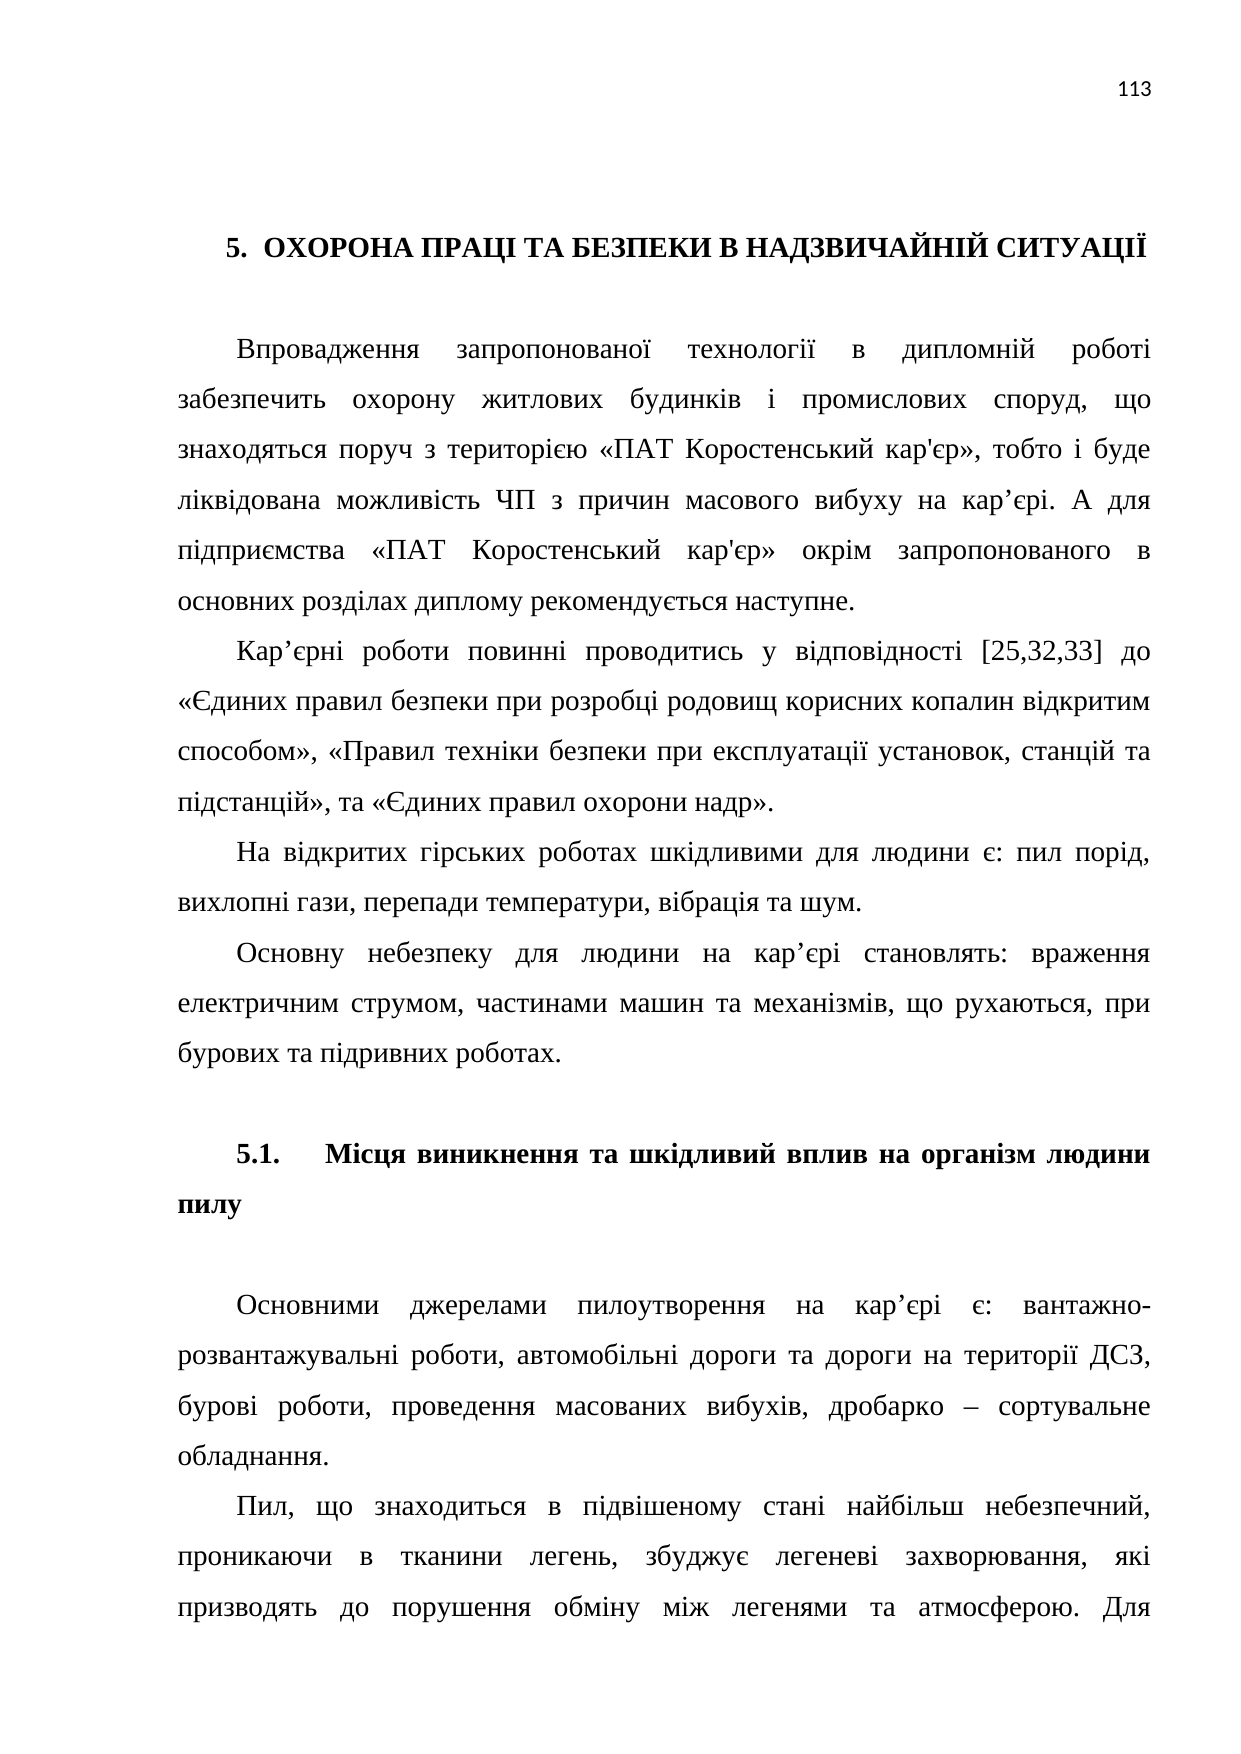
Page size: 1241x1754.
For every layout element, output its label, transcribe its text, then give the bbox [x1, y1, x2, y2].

text Кар’єрні роботи повинні проводитись у відповідності [25,32,33] до «Єдиних правил безпеки при розробці родовищ корисних копалин відкритим способом», «Правил техніки безпеки при експлуатації установок, станцій та підстанцій», та «Єдиних правил охорони надр». [177, 633, 1152, 817]
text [177, 1488, 1152, 1622]
list Місця виникнення та шкідливий вплив на організм людини пилу [177, 1136, 1152, 1220]
text Основними джерелами пилоутворення на кар’єрі є: вантажно-розвантажувальні роботи, автомобільні дороги та дороги на території ДСЗ, бурові роботи, проведення масованих вибухів, дробарко – сортувальне обладнання. [177, 1287, 1152, 1471]
text Впровадження запропонованої технології в дипломній роботі забезпечить охорону житлових будинків і промислових споруд, що знаходяться поруч з територією «ПАТ Коростенський кар'єр», тобто і буде ліквідована можливість ЧП з причин масового вибуху на кар’єрі. А для підприємства «ПАТ Коростенський кар'єр» окрім запропонованого в основних розділах диплому рекомендується наступне. [177, 331, 1152, 616]
list ОХОРОНА ПРАЦІ ТА БЕЗПЕКИ В НАДЗВИЧАЙНІЙ СИТУАЦІЇ [222, 230, 1152, 264]
text Основну небезпеку для людини на кар’єрі становлять: враження електричним струмом, частинами машин та механізмів, що рухаються, при бурових та підривних роботах. [177, 935, 1152, 1069]
text На відкритих гірських роботах шкідливими для людини є: пил порід, вихлопні гази, перепади температури, вібрація та шум. [177, 834, 1152, 918]
